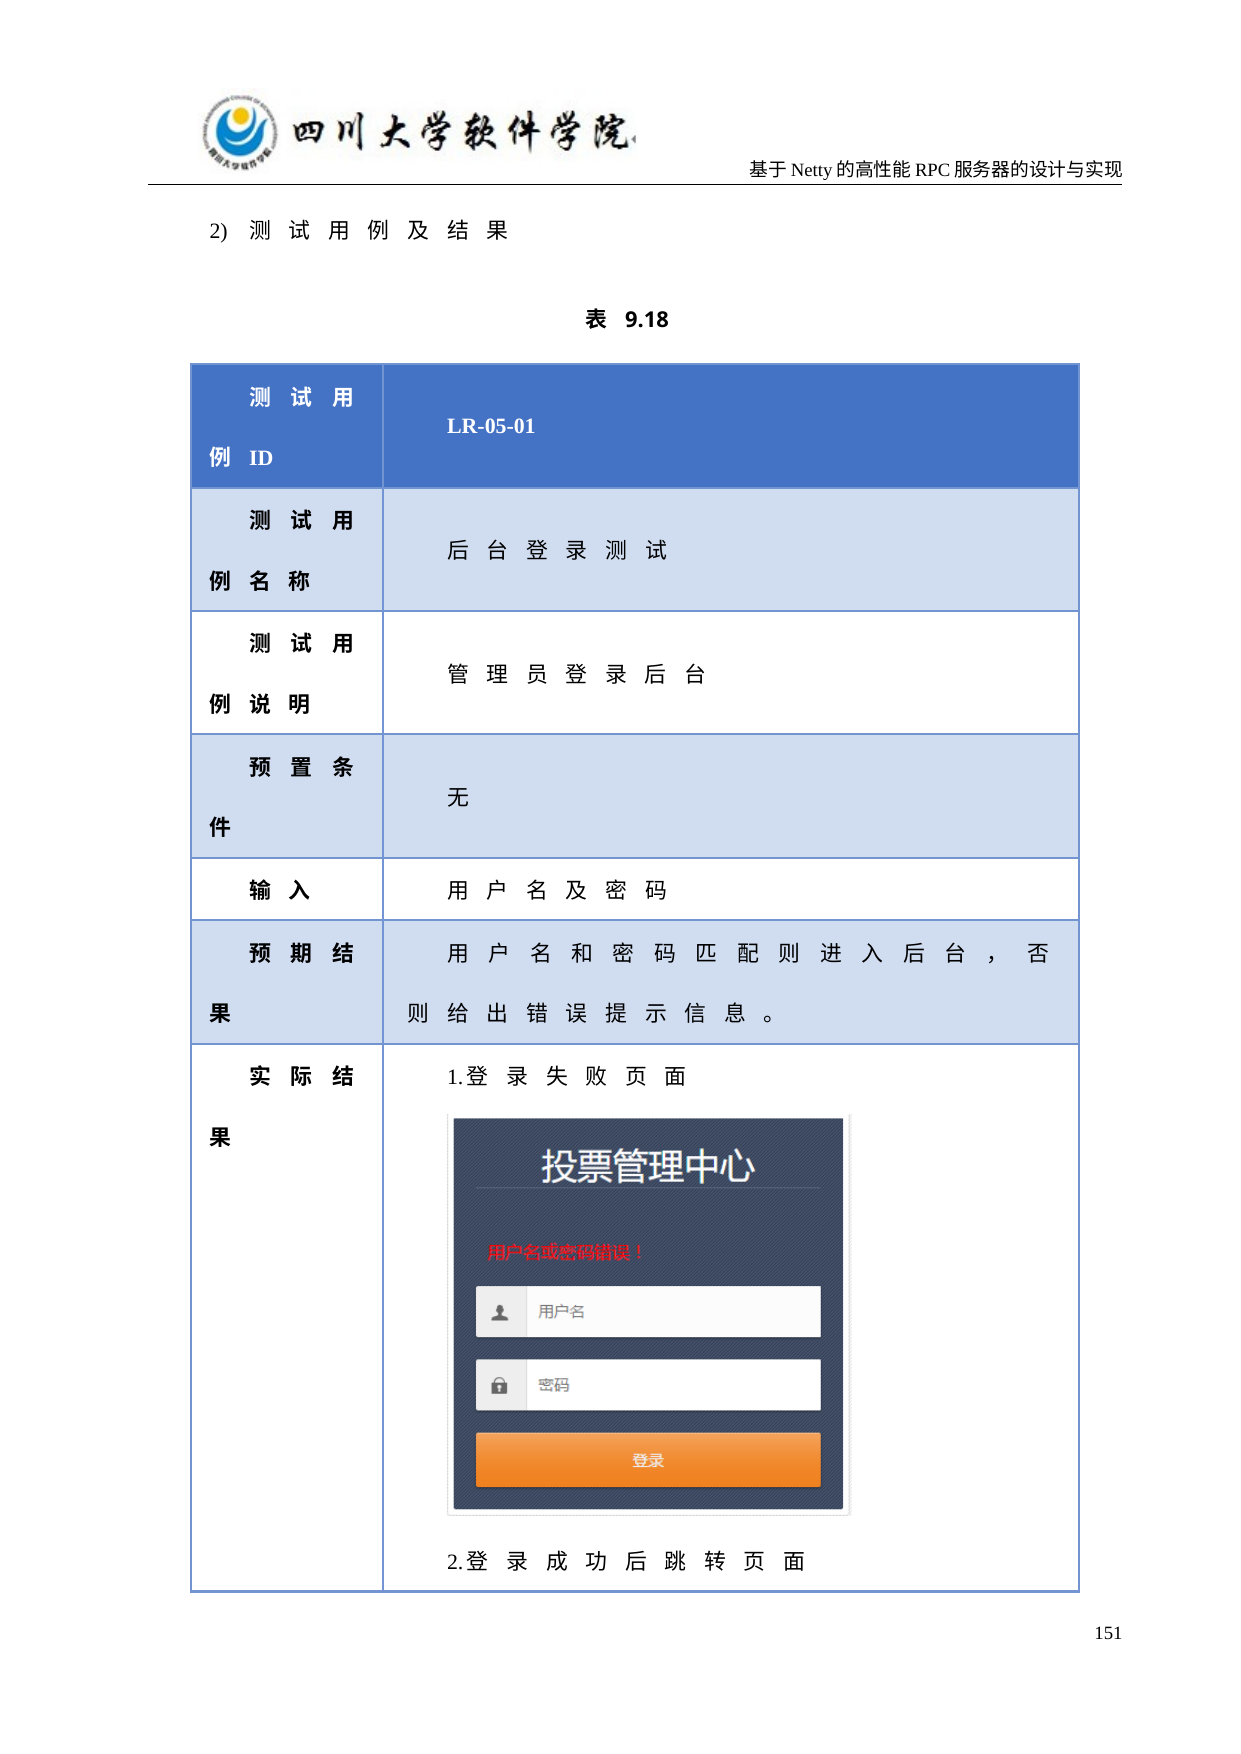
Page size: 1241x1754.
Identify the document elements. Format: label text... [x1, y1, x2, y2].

table_header LR-05-01 [384, 365, 1078, 487]
table_cell 预置条件 [192, 735, 382, 857]
table_cell 实际结果 [192, 1045, 382, 1590]
table_cell 用户名和密码匹配则进入后台，否则给出错误提示信息。 [384, 921, 1078, 1043]
table_cell 后台登录测试 [384, 489, 1078, 610]
table_cell 测试用例名称 [192, 489, 382, 610]
table_cell 预期结果 [192, 921, 382, 1043]
picture [446, 1114, 852, 1516]
table_cell 管理员登录后台 [384, 612, 1078, 733]
text 表9.18 [150, 287, 1120, 348]
picture [197, 88, 639, 177]
table_cell 用户名及密码 [384, 859, 1078, 919]
table_cell 测试用例说明 [192, 612, 382, 733]
table_cell 1.登录失败页面 2.登录成功后跳转页面 [384, 1045, 1078, 1590]
table_header 测试用例ID [192, 365, 382, 487]
table_cell 输入 [192, 859, 382, 919]
list 测试用例及结果 [194, 198, 1120, 259]
table_cell 无 [384, 735, 1078, 857]
